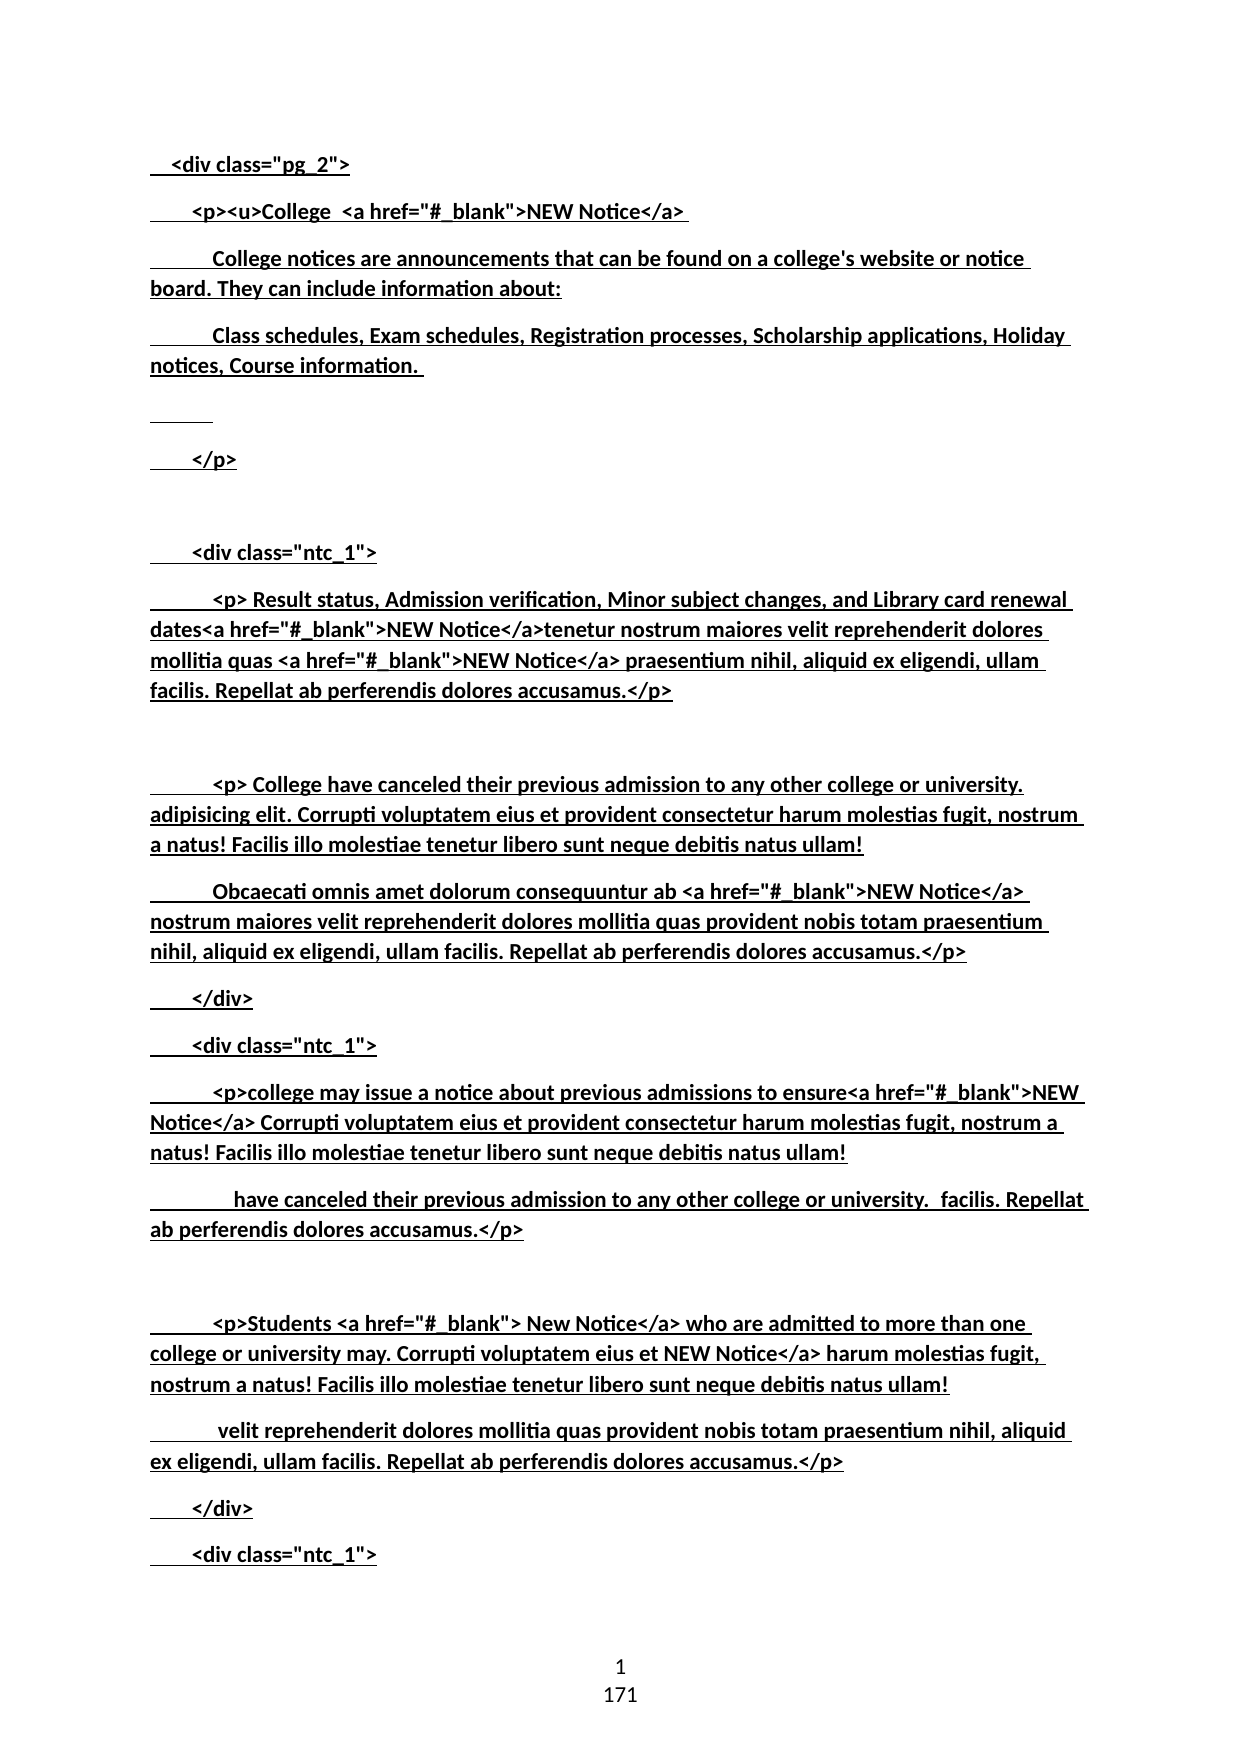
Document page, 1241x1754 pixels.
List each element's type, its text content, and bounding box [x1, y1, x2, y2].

text <div class="ntc_1"> [150, 538, 1090, 567]
text Class schedules, Exam schedules, Registration processes, Scholarship applications, Holiday notices, Course information. [150, 321, 1090, 379]
text <p><u>College <a href="#_blank">NEW Notice</a> [150, 197, 1090, 225]
text <div class="pg_2"> [150, 150, 1090, 178]
text <p> College have canceled their previous admission to any other college or university. adipisicing elit. Corrupti voluptatem eius et provident consectetur harum molestias fugit, nostrum a natus! Facilis illo molestiae tenetur libero sunt neque debitis natus ullam! [150, 770, 1090, 858]
text </div> [150, 1494, 1090, 1522]
text <p>Students <a href="#_blank"> New Notice</a> who are admitted to more than one college or university may. Corrupti voluptatem eius et NEW Notice</a> harum molestias fugit, nostrum a natus! Facilis illo molestiae tenetur libero sunt neque debitis natus ullam! [150, 1309, 1090, 1398]
text Obcaecati omnis amet dolorum consequuntur ab <a href="#_blank">NEW Notice</a> nostrum maiores velit reprehenderit dolores mollitia quas provident nobis totam praesentium nihil, aliquid ex eligendi, ullam facilis. Repellat ab perferendis dolores accusamus.</p> [150, 877, 1090, 966]
text velit reprehenderit dolores mollitia quas provident nobis totam praesentium nihil, aliquid ex eligendi, ullam facilis. Repellat ab perferendis dolores accusamus.</p> [150, 1417, 1090, 1475]
text have canceled their previous admission to any other college or university. facilis. Repellat ab perferendis dolores accusamus.</p> [150, 1185, 1090, 1244]
text <p>college may issue a notice about previous admissions to ensure<a href="#_blank">NEW Notice</a> Corrupti voluptatem eius et provident consectetur harum molestias fugit, nostrum a natus! Facilis illo molestiae tenetur libero sunt neque debitis natus ullam! [150, 1078, 1090, 1167]
text <div class="ntc_1"> [150, 1031, 1090, 1059]
text </div> [150, 984, 1090, 1012]
text <p> Result status, Admission verification, Minor subject changes, and Library card renewal dates<a href="#_blank">NEW Notice</a>tenetur nostrum maiores velit reprehenderit dolores mollitia quas <a href="#_blank">NEW Notice</a> praesentium nihil, aliquid ex eligendi, ullam facilis. Repellat ab perferendis dolores accusamus.</p> [150, 585, 1090, 704]
text </p> [150, 445, 1090, 473]
text <div class="ntc_1"> [150, 1541, 1090, 1569]
text College notices are announcements that can be found on a college's website or notice board. They can include information about: [150, 244, 1090, 302]
